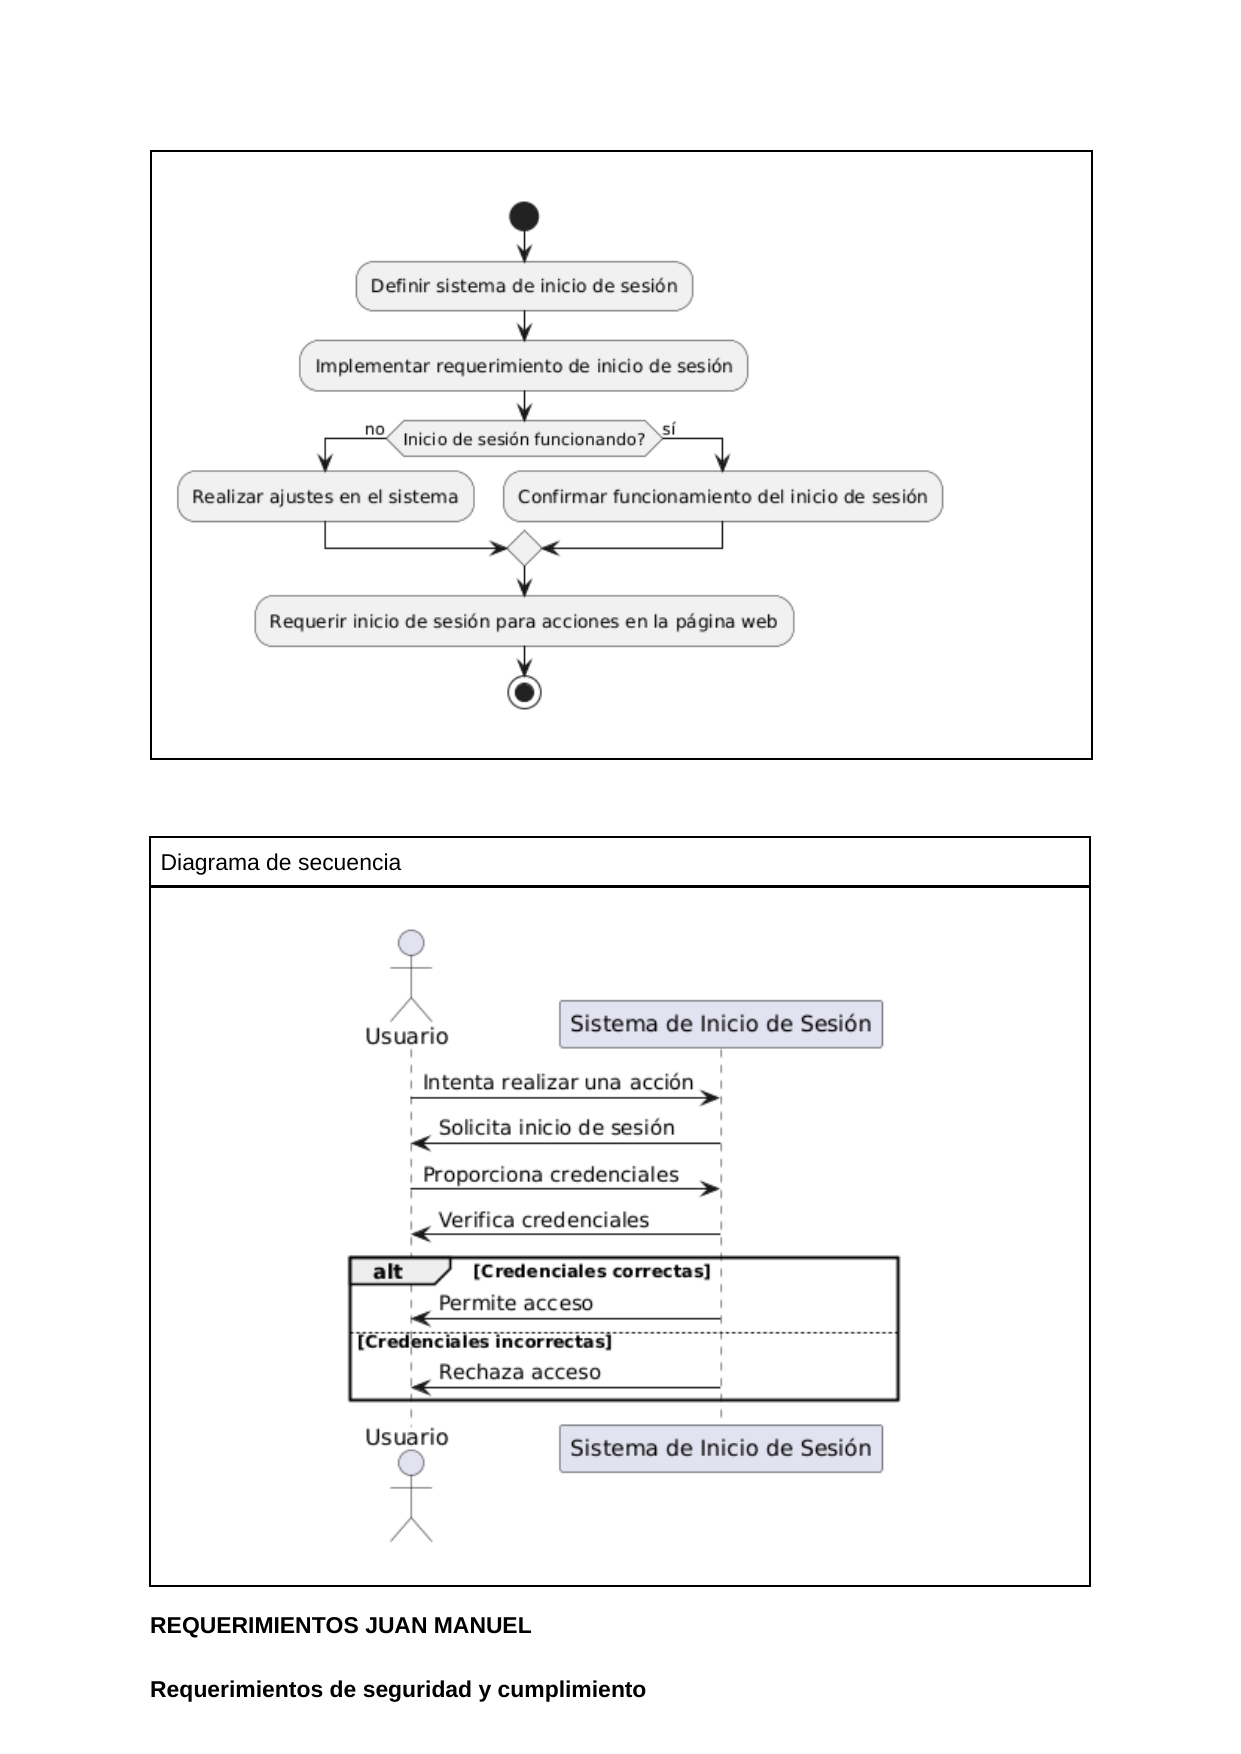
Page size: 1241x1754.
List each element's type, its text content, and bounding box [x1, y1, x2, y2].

picture [334, 922, 907, 1550]
table_cell [152, 152, 1091, 758]
table_cell [151, 888, 1089, 1585]
picture [161, 187, 957, 723]
text REQUERIMIENTOS JUAN MANUEL [150, 1612, 1090, 1638]
table_header Diagrama de secuencia [151, 838, 1089, 885]
text Requerimientos de seguridad y cumplimiento [150, 1676, 1090, 1703]
